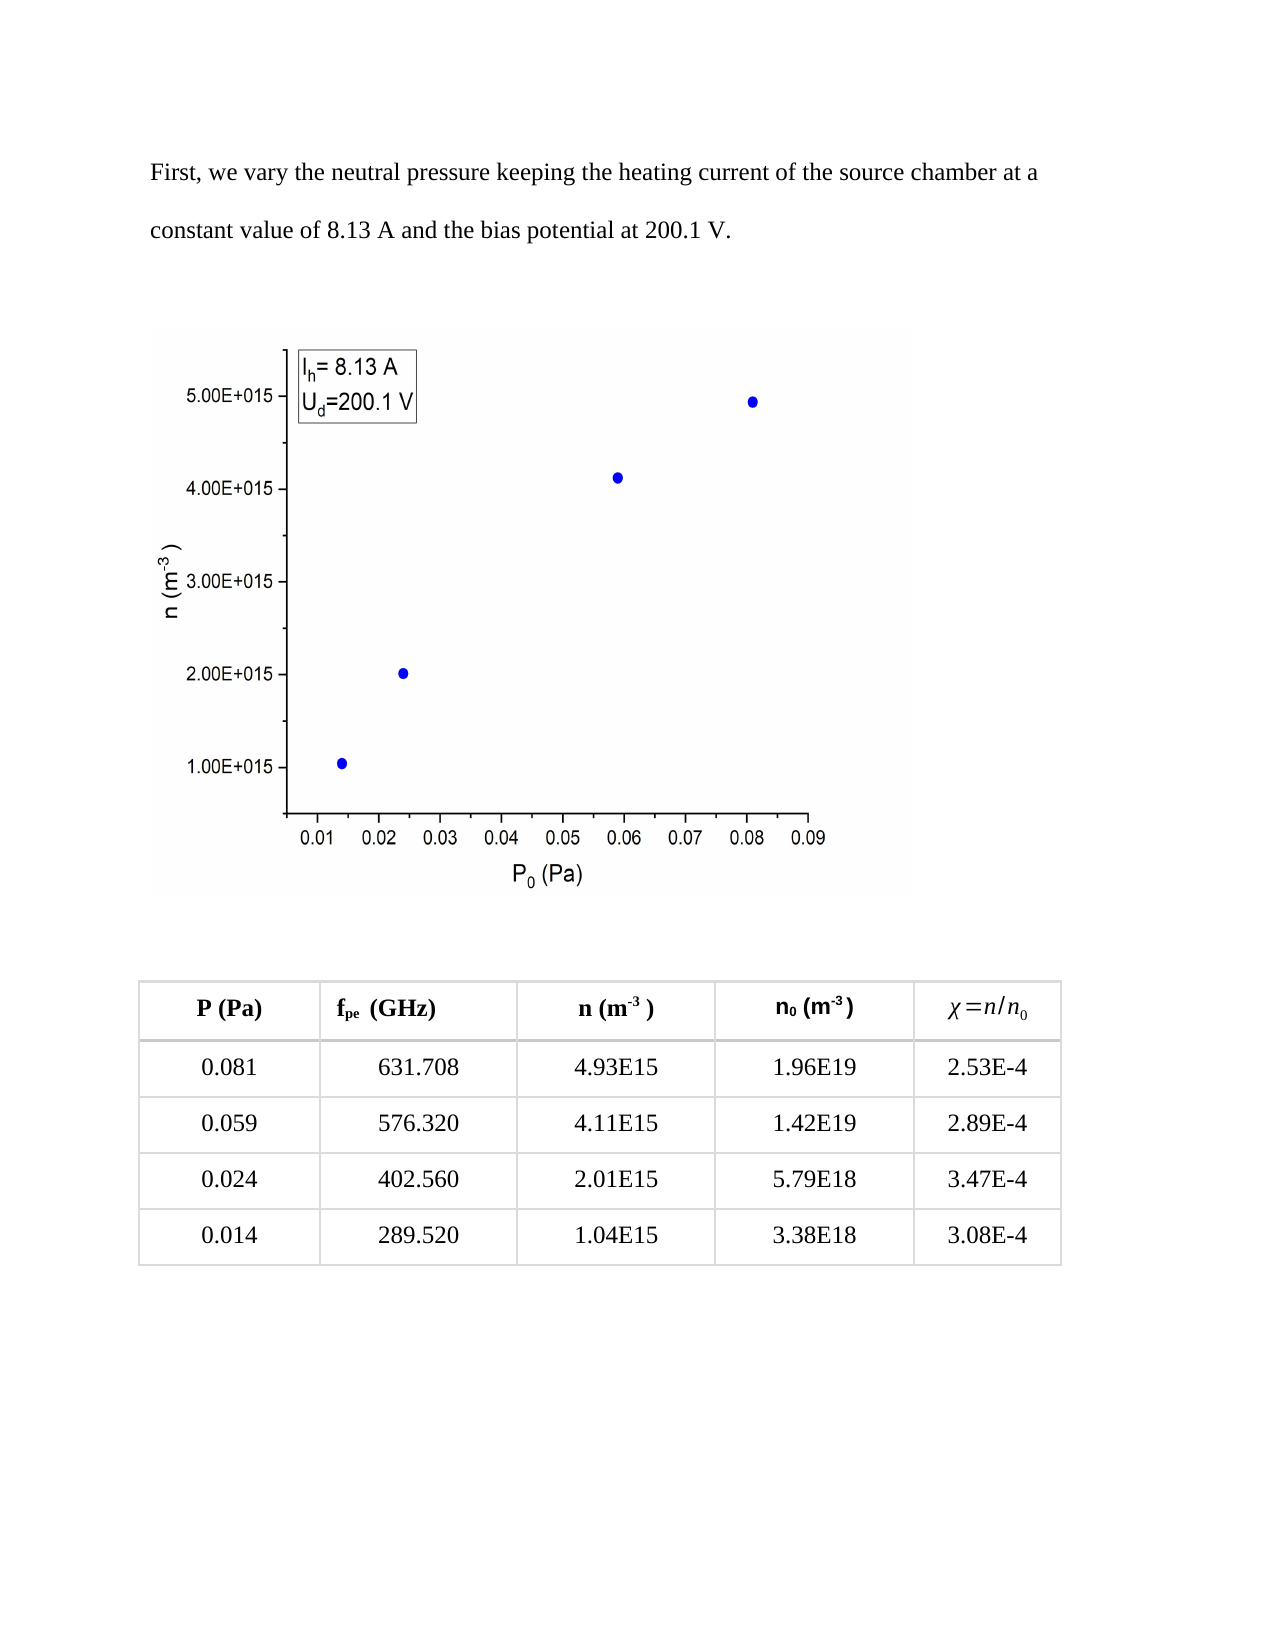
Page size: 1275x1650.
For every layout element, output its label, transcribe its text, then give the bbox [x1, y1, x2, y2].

table_cell 1.96E19 [716, 1042, 913, 1096]
table_cell 3.47E-4 [915, 1154, 1060, 1208]
table_cell 576.320 [321, 1098, 516, 1152]
picture [150, 330, 914, 894]
table_cell 402.560 [321, 1154, 516, 1208]
table_cell 0.024 [140, 1154, 319, 1208]
table_header n0 (m-3 ) [716, 983, 913, 1039]
table_cell 4.11E15 [518, 1098, 714, 1152]
table_cell 289.520 [321, 1210, 516, 1264]
table_cell 0.059 [140, 1098, 319, 1152]
table_header P (Pa) [140, 983, 319, 1039]
table_cell 2.53E-4 [915, 1042, 1060, 1096]
table_cell 631.708 [321, 1042, 516, 1096]
table_header n (m-3 ) [518, 983, 714, 1039]
table_cell 1.04E15 [518, 1210, 714, 1264]
table_cell 4.93E15 [518, 1042, 714, 1096]
table_cell 5.79E18 [716, 1154, 913, 1208]
table_cell 3.38E18 [716, 1210, 913, 1264]
text First, we vary the neutral pressure keeping the heating current of the source chamber at a constant value of 8.13 A and the bias potential at 200.1 V. [150, 157, 1125, 244]
table_cell 0.081 [140, 1042, 319, 1096]
table_cell 2.01E15 [518, 1154, 714, 1208]
table_cell 0.014 [140, 1210, 319, 1264]
table_cell 3.08E-4 [915, 1210, 1060, 1264]
table_header fpe (GHz) [321, 983, 516, 1039]
table_cell 2.89E-4 [915, 1098, 1060, 1152]
table_header [915, 983, 1060, 1039]
table_cell 1.42E19 [716, 1098, 913, 1152]
